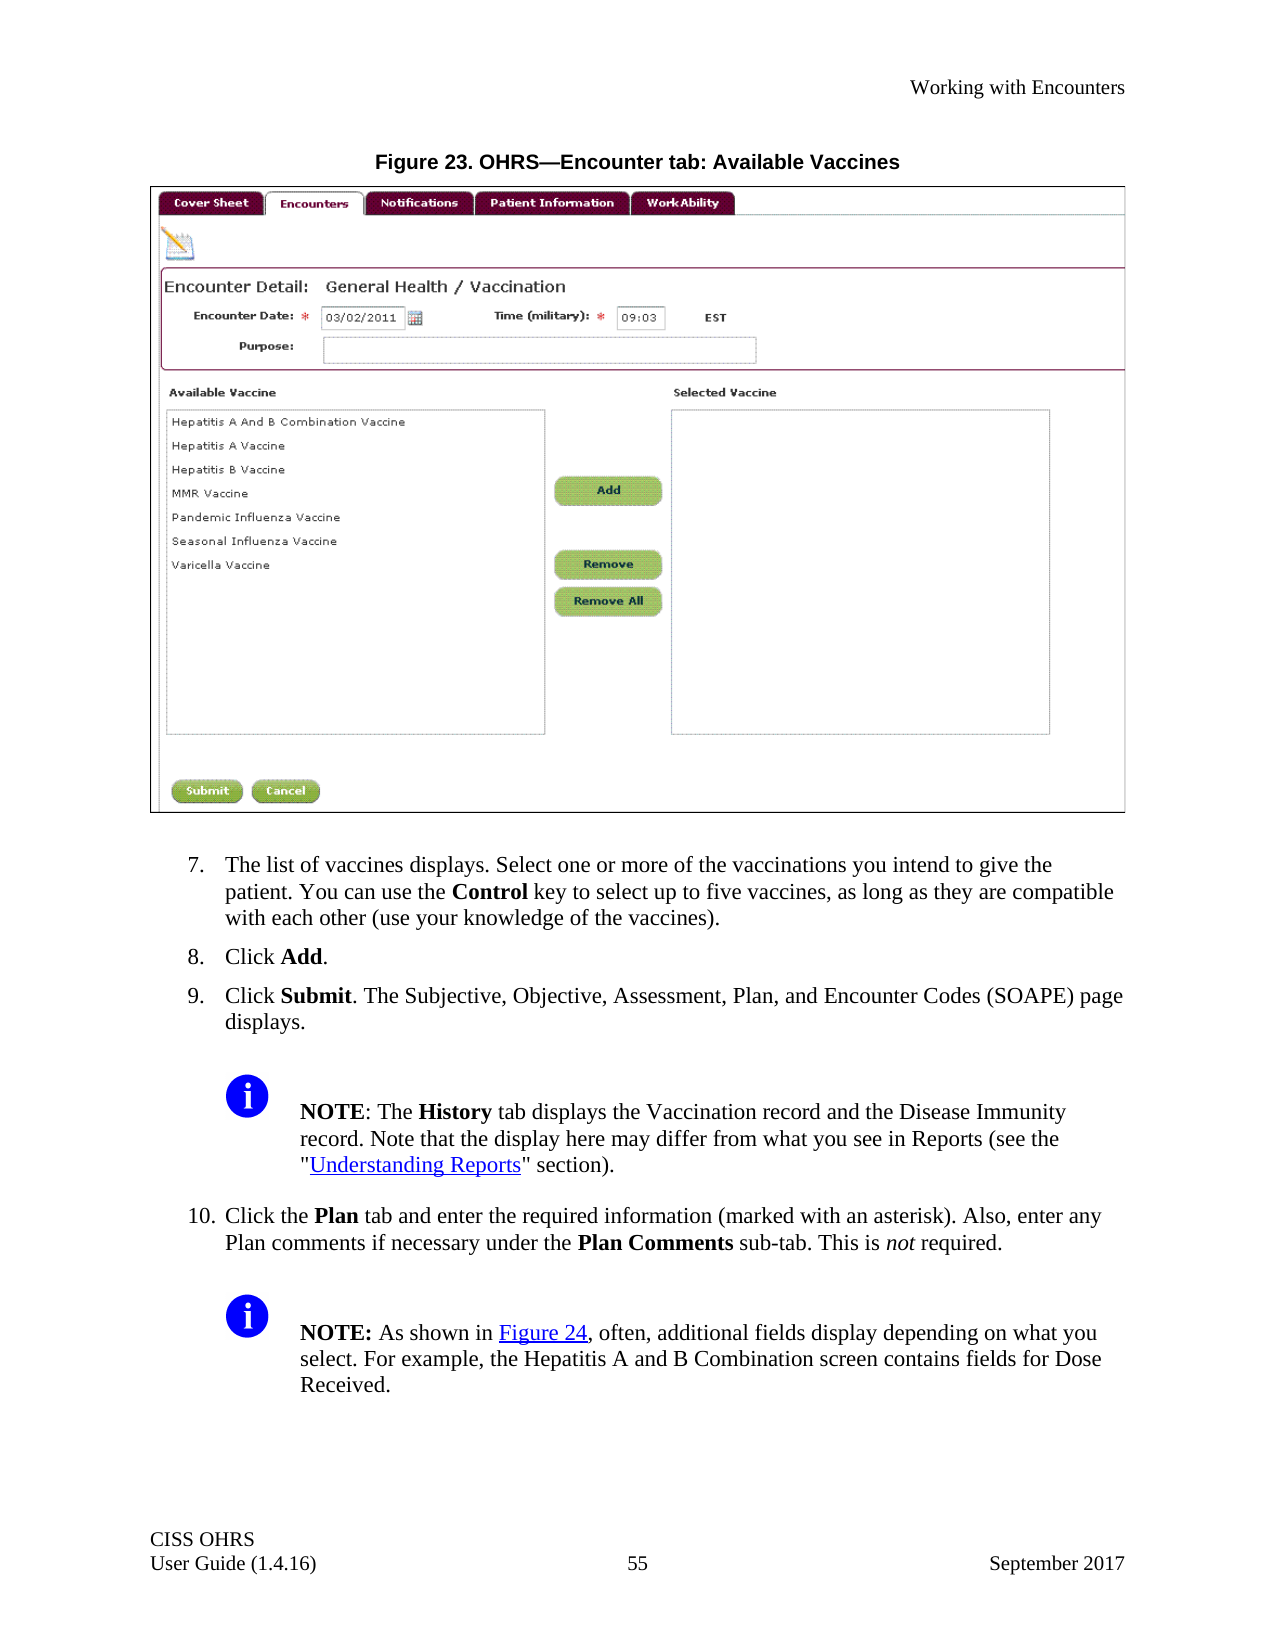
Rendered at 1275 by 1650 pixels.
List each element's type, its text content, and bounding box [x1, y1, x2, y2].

list Click Add. [187, 943, 1125, 969]
text NOTE: The History tab displays the Vaccination record and the Disease Immunity record. Note that the display here may differ from what you see in Reports (see the "Understanding Reports" section). [225, 1072, 1125, 1177]
text NOTE: As shown in Figure 24, often, additional fields display depending on what you select. For example, the Hepatitis A and B Combination screen contains fields for Dose Received. [225, 1292, 1125, 1398]
list Click the Plan tab and enter the required information (marked with an asterisk). Also, enter any Plan comments if necessary under the Plan Comments sub-tab. This is not required. [187, 1202, 1125, 1255]
picture [150, 186, 1125, 813]
picture [225, 1292, 269, 1340]
list The list of vaccines displays. Select one or more of the vaccinations you intend to give the patient. You can use the Control key to select up to five vaccines, as long as they are compatible with each other (use your knowledge of the vaccines). [187, 852, 1125, 931]
picture [225, 1072, 269, 1120]
list Click Submit. The Subjective, Objective, Assessment, Plan, and Encounter Codes (SOAPE) page displays. [187, 982, 1125, 1035]
